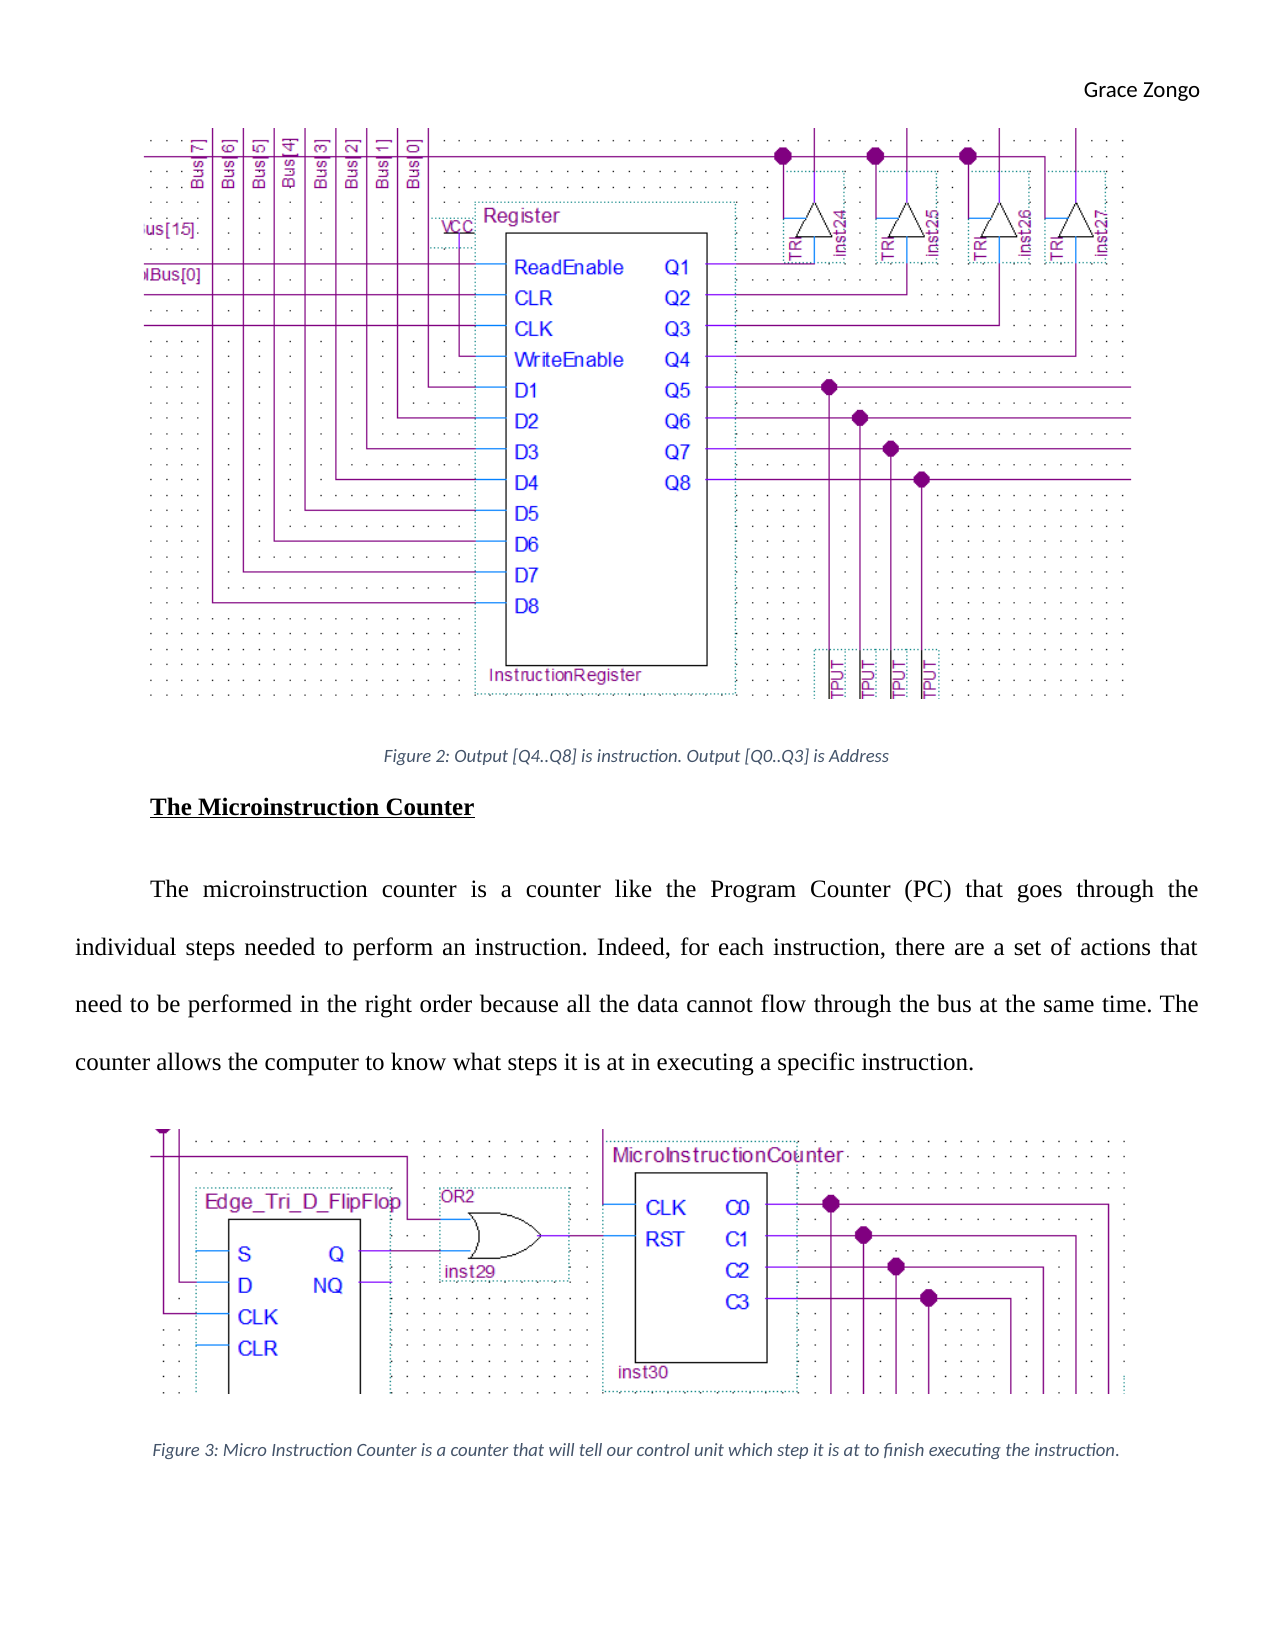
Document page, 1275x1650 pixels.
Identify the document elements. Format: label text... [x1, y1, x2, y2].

picture [150, 1129, 1125, 1394]
picture [143, 128, 1132, 699]
text The microinstruction counter is a counter like the Program Counter (PC) that goes through the individual steps needed to perform an instruction. Indeed, for each instruction, there are a set of actions that need to be performed in the right order because all the data cannot flow through the bus at the same time. The counter allows the computer to know what steps it is at in executing a specific instruction. [75, 874, 1200, 1075]
text The Microinstruction Counter [75, 792, 1200, 820]
